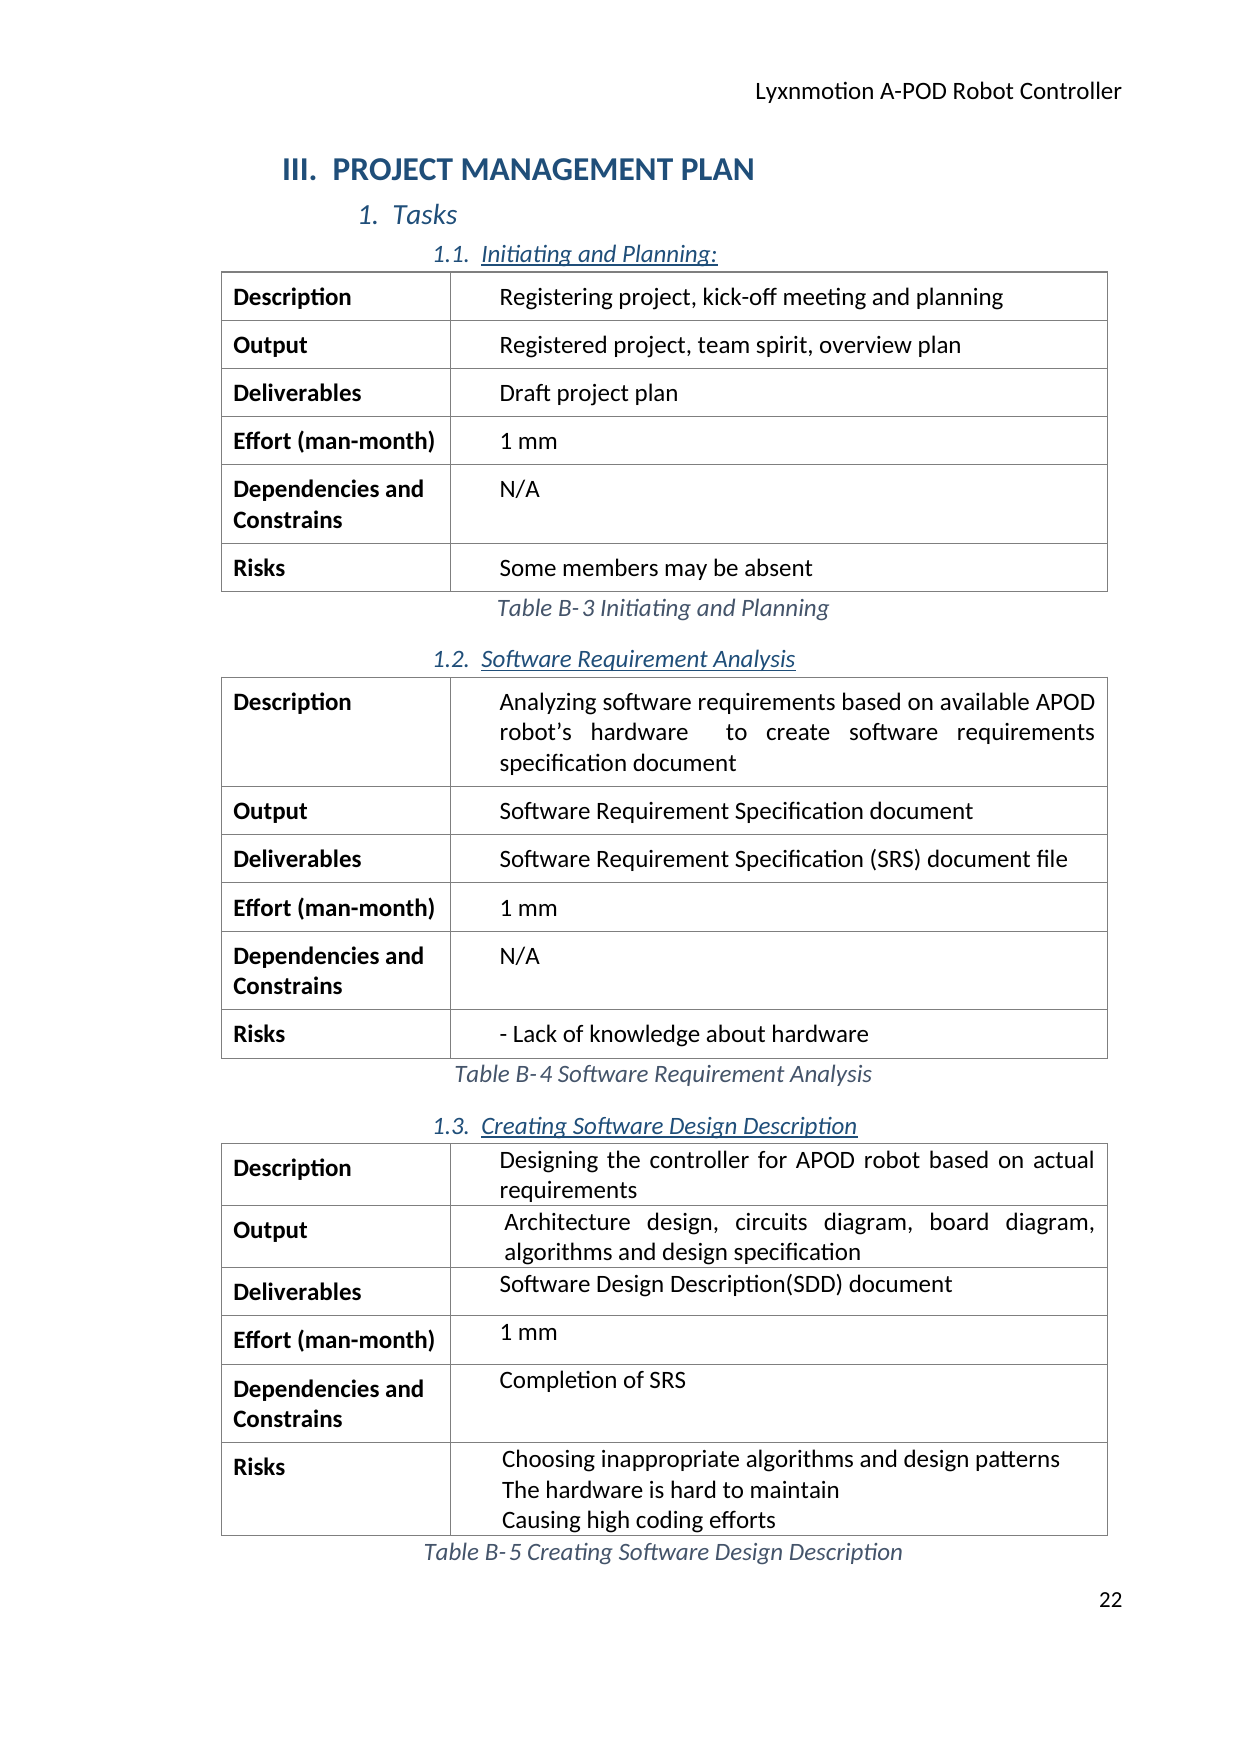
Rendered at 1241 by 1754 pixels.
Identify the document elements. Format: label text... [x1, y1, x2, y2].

table_cell Software Requirement Specification document [451, 787, 1107, 834]
table_cell Risks [222, 1443, 450, 1535]
table_cell Effort (man-month) [222, 417, 450, 464]
table_cell Deliverables [222, 1268, 450, 1315]
table_cell Software Requirement Specification (SRS) document file [451, 835, 1107, 882]
table_cell Effort (man-month) [222, 883, 450, 931]
table_cell Choosing inappropriate algorithms and design patterns The hardware is hard to maintain Causing high coding efforts [451, 1443, 1107, 1535]
table_cell Software Design Description(SDD) document [451, 1268, 1107, 1315]
table_cell Deliverables [222, 835, 450, 882]
table_cell Risks [222, 544, 450, 591]
table_cell Completion of SRS [451, 1365, 1107, 1442]
table_cell N/A [451, 465, 1107, 543]
subtitle Tasks [357, 196, 1122, 231]
table_cell Some members may be absent [451, 544, 1107, 591]
table_cell Architecture design, circuits diagram, board diagram, algorithms and design specification [451, 1206, 1107, 1267]
table_cell 1 mm [451, 883, 1107, 931]
table_cell Effort (man-month) [222, 1316, 450, 1363]
table_header Registering project, kick-off meeting and planning [451, 273, 1107, 319]
table_cell Dependencies and Constrains [222, 1365, 450, 1442]
table_cell Registered project, team spirit, overview plan [451, 321, 1107, 368]
table_cell - Lack of knowledge about hardware [451, 1010, 1107, 1057]
table_cell Deliverables [222, 369, 450, 416]
table_cell Output [222, 1206, 450, 1267]
table_header Designing the controller for APOD robot based on actual requirements [451, 1144, 1107, 1205]
table_cell Risks [222, 1010, 450, 1057]
table_cell Output [222, 321, 450, 368]
table_cell Draft project plan [451, 369, 1107, 416]
subtitle Creating Software Design Description [432, 1110, 1122, 1140]
table_cell Dependencies and Constrains [222, 932, 450, 1009]
table_cell Output [222, 787, 450, 834]
table_cell 1 mm [451, 1316, 1107, 1363]
table_cell N/A [451, 932, 1107, 1009]
table_header Description [222, 1144, 450, 1205]
table_header Description [222, 273, 450, 319]
subtitle PROJECT MANAGEMENT PLAN [282, 148, 1122, 188]
table_cell Dependencies and Constrains [222, 465, 450, 543]
table_header Analyzing software requirements based on available APOD robot’s hardware to create software requirements specification document [451, 678, 1107, 786]
table_cell 1 mm [451, 417, 1107, 464]
subtitle Initiating and Planning: [432, 238, 1122, 269]
subtitle Software Requirement Analysis [432, 644, 1122, 674]
table_header Description [222, 678, 450, 786]
